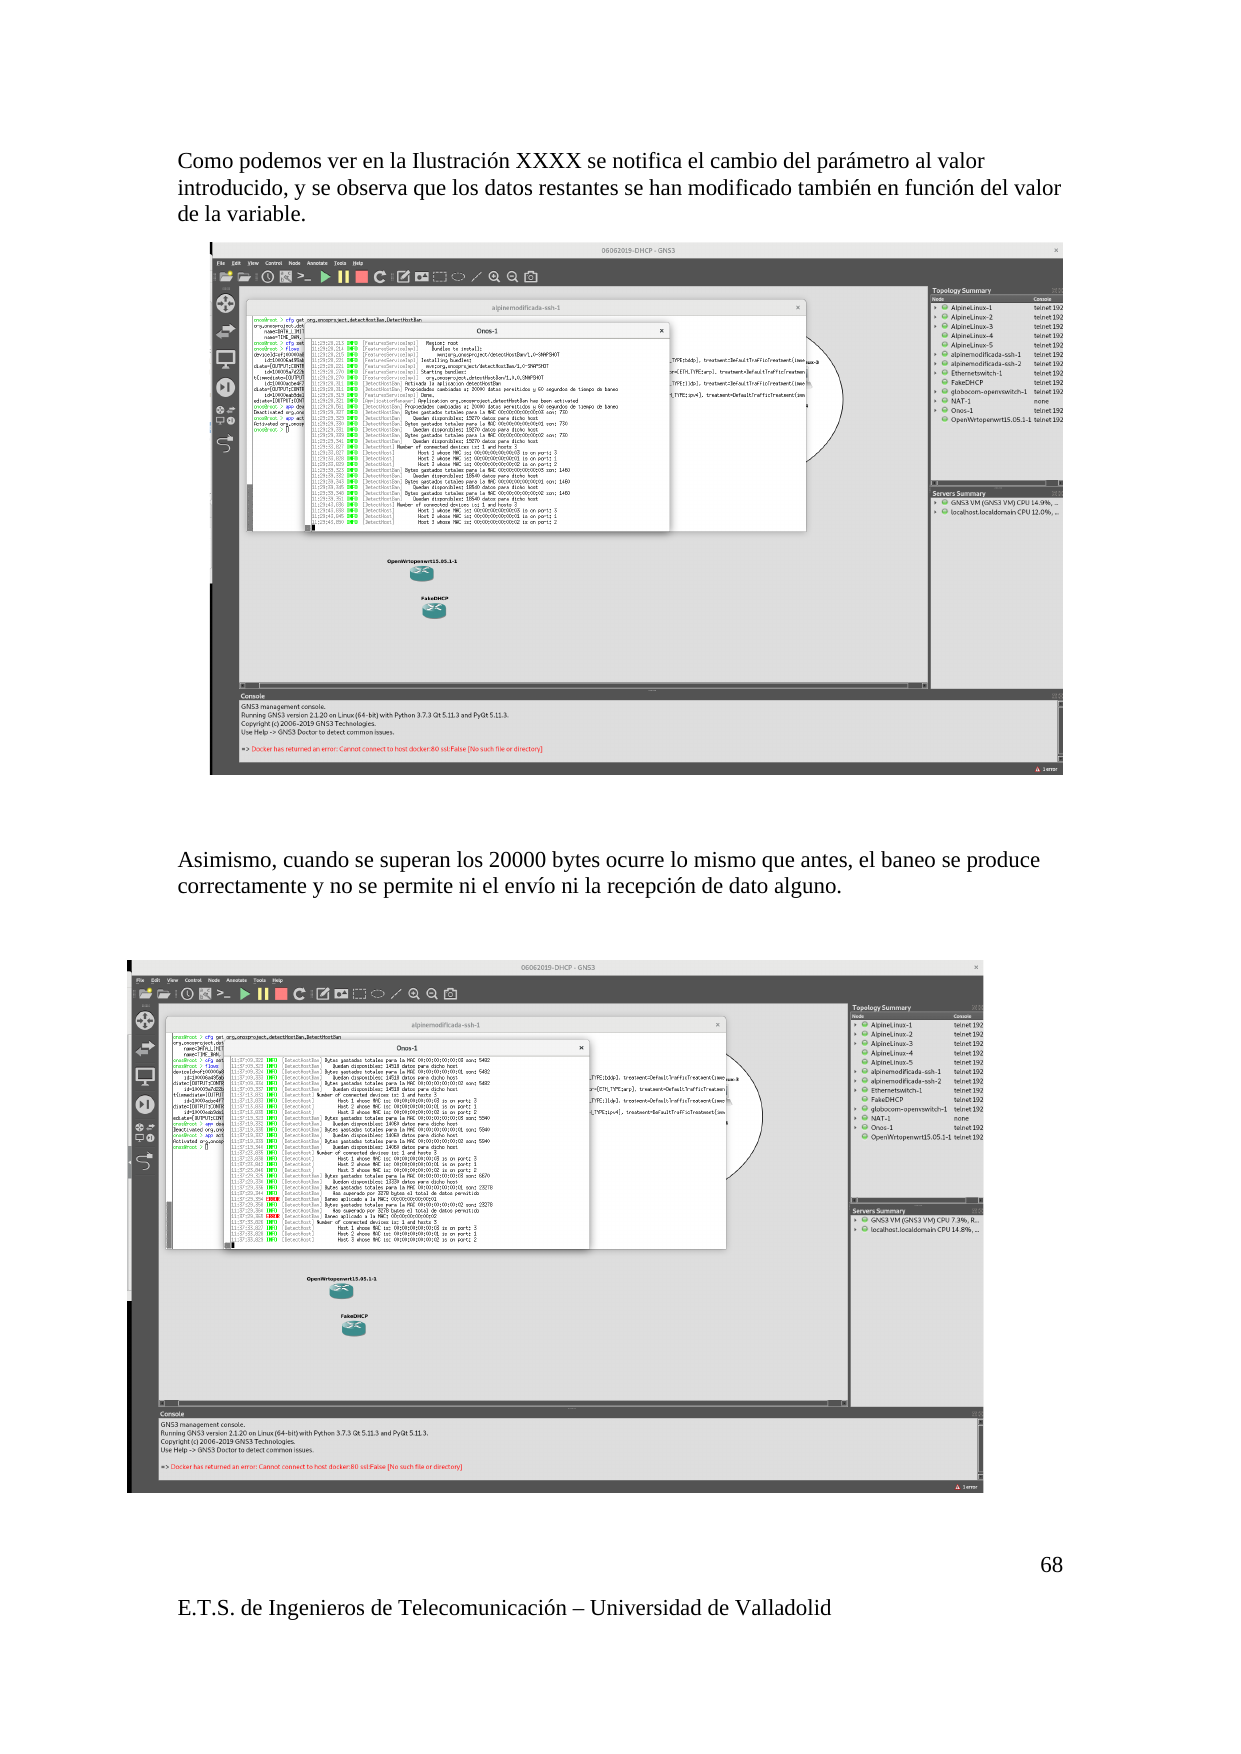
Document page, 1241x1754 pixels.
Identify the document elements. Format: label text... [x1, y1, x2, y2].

picture [127, 960, 984, 1493]
text Como podemos ver en la Ilustración XXXX se notifica el cambio del parámetro al valor introducido, y se observa que los datos restantes se han modificado también en función del valor de la variable. [177, 148, 1063, 227]
text Asimismo, cuando se superan los 20000 bytes ocurre lo mismo que antes, el baneo se produce correctamente y no se permite ni el envío ni la recepción de dato alguno. [177, 846, 1063, 898]
picture [209, 242, 1063, 775]
